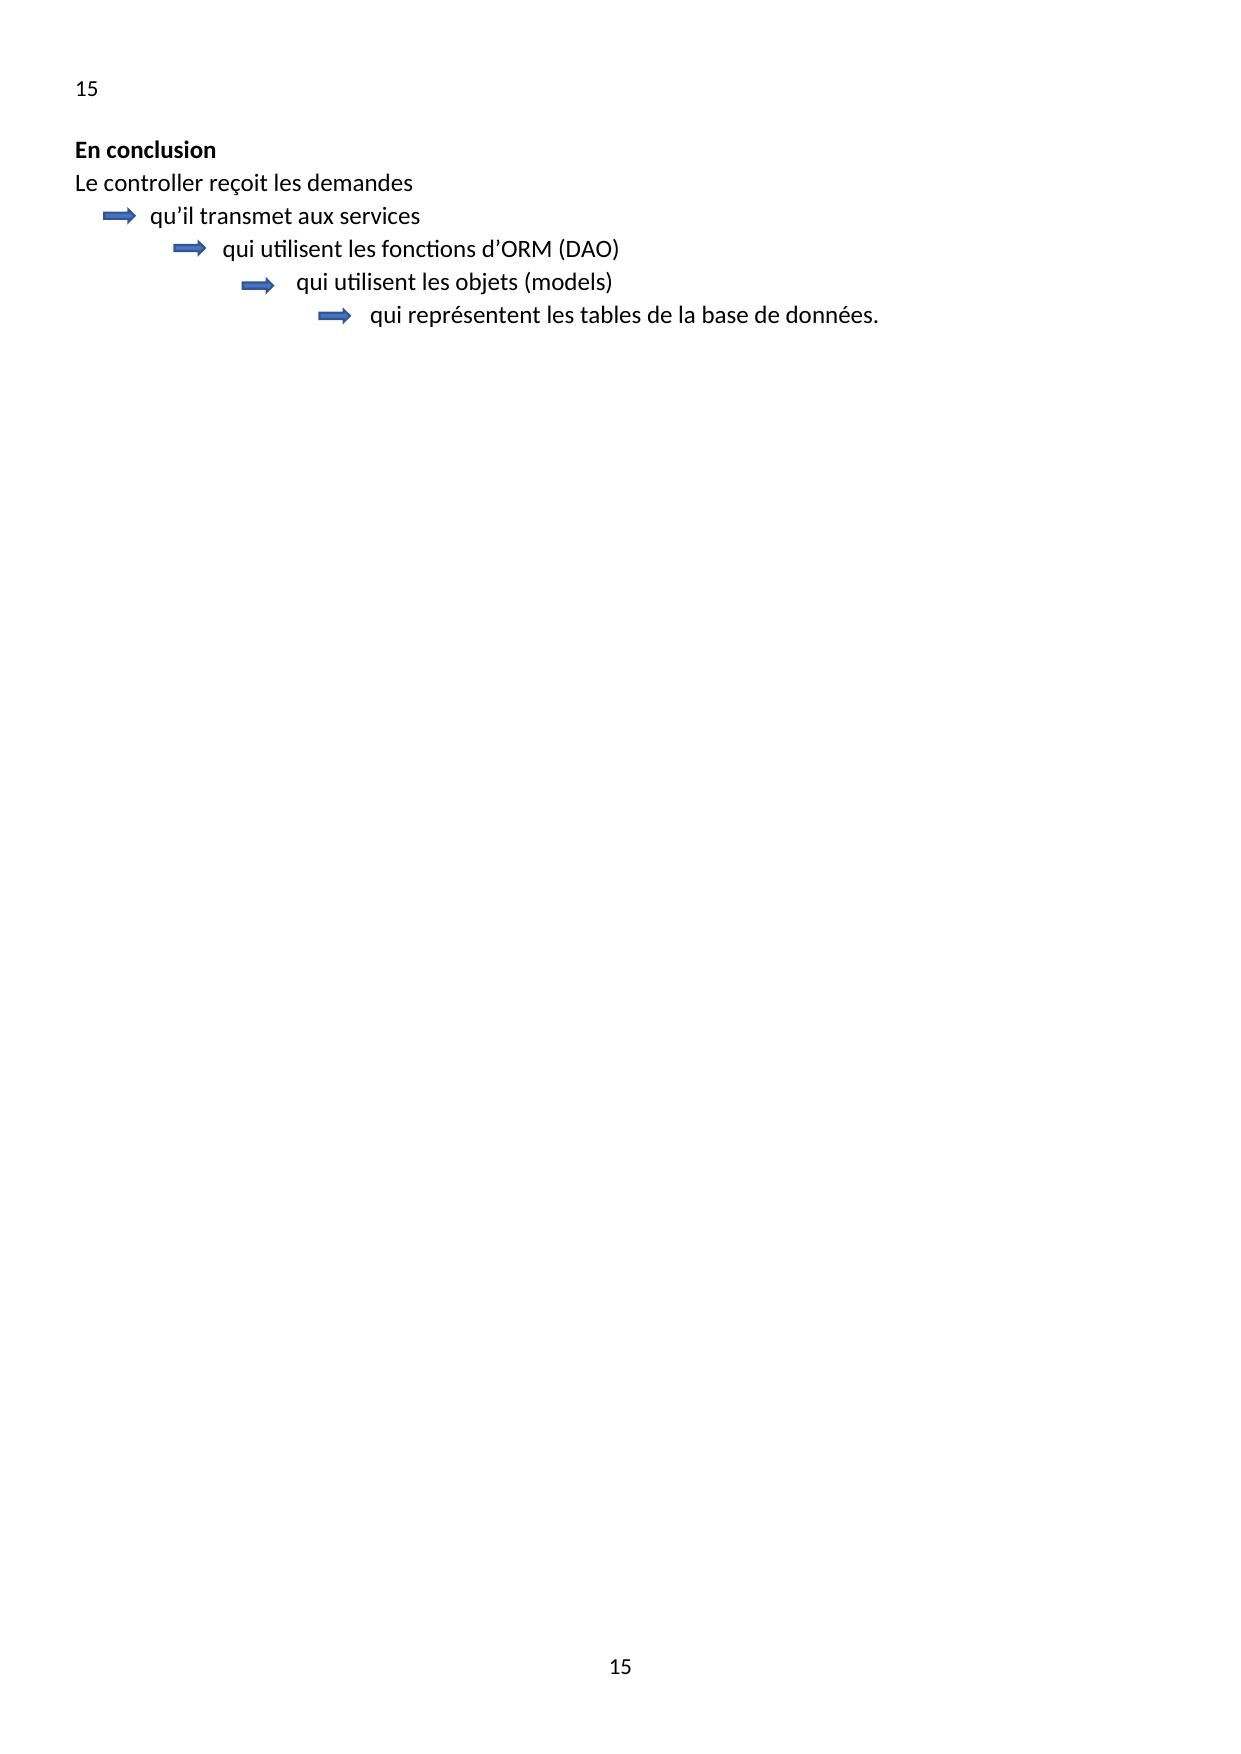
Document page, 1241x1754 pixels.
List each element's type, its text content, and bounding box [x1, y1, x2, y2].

text Le controller reçoit les demandes [75, 168, 1165, 198]
text En conclusion [75, 135, 1165, 165]
text qui utilisent les objets (models) [260, 266, 1165, 297]
list qui représentent les tables de la base de données. [297, 299, 1165, 330]
text qu’il transmet aux services [76, 201, 1165, 231]
text qui utilisent les fonctions d’ORM (DAO) [149, 233, 1165, 264]
